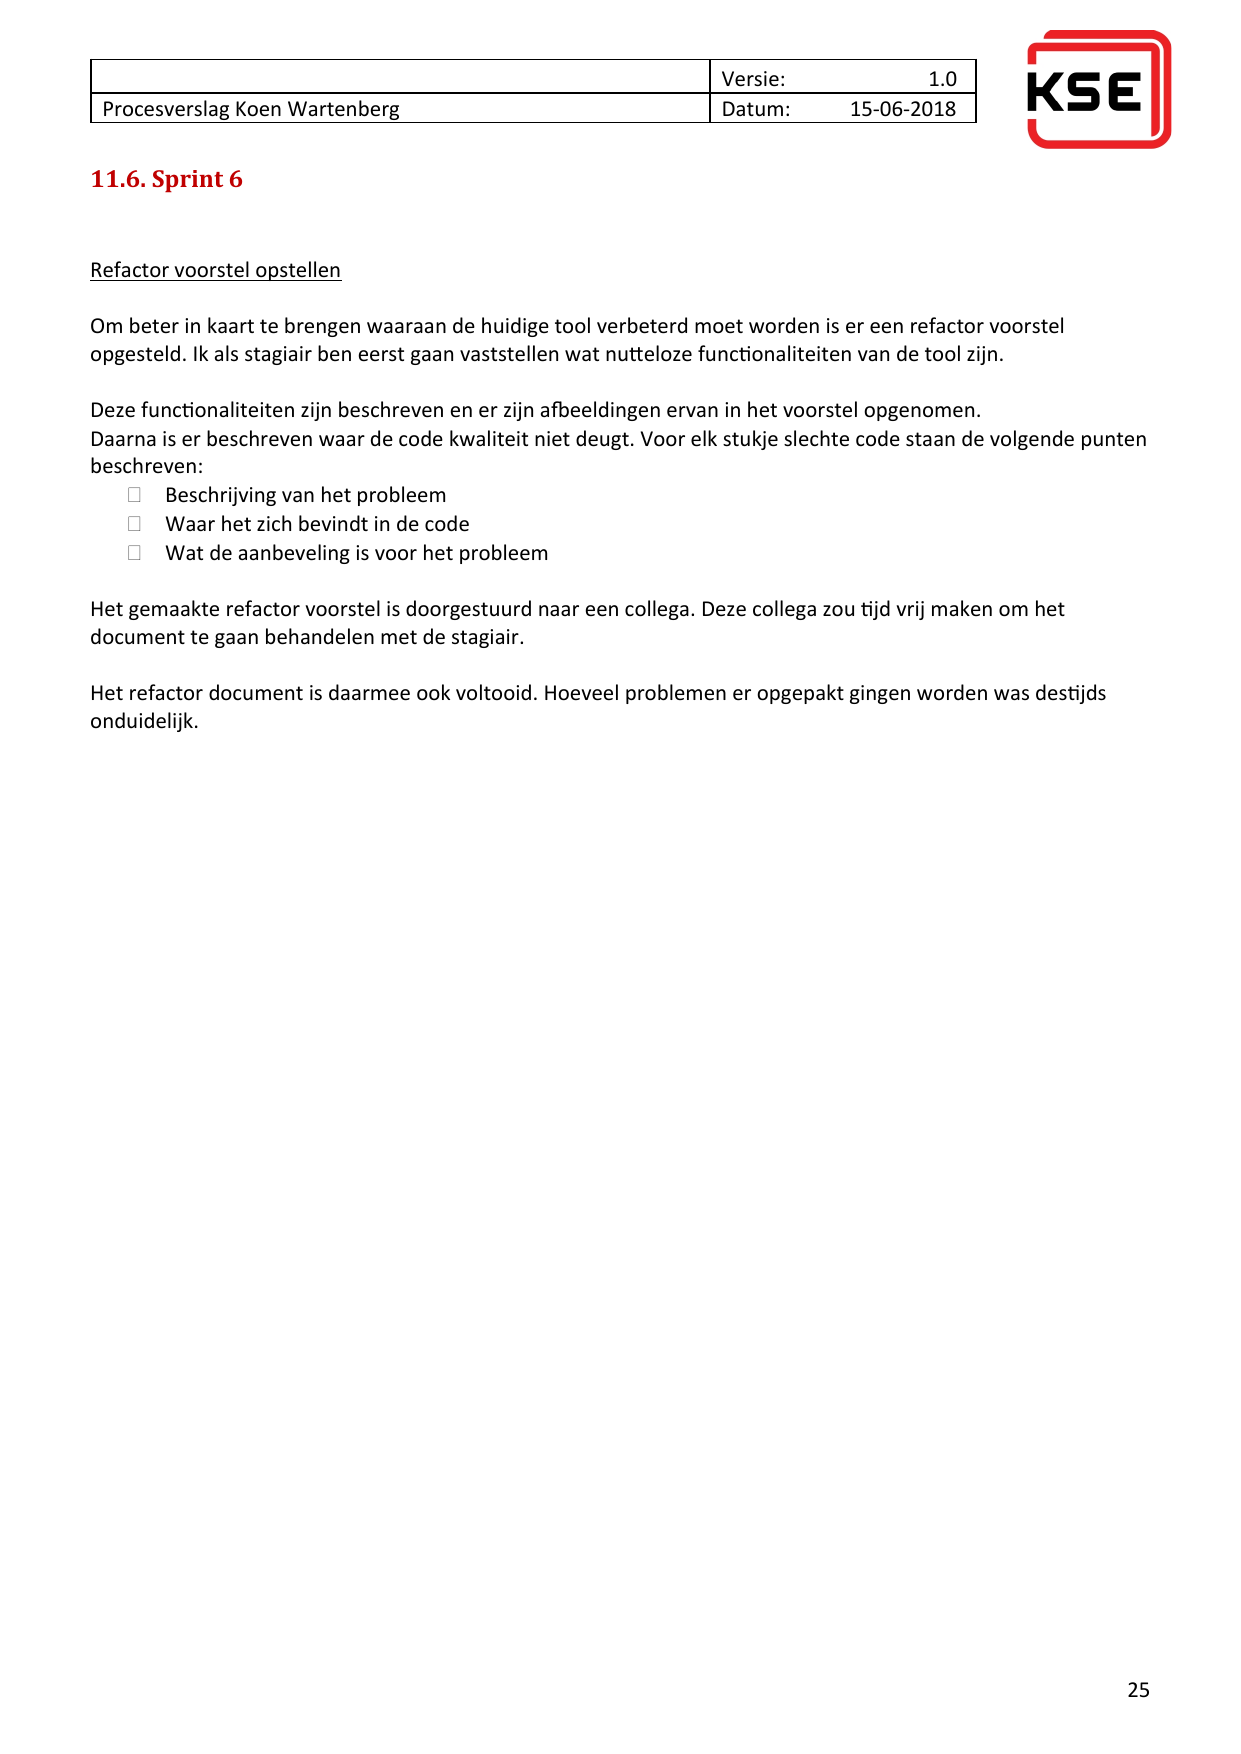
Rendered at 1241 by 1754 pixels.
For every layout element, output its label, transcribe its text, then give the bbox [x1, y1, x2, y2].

text Het refactor document is daarmee ook voltooid. Hoeveel problemen er opgepakt gingen worden was destijds onduidelijk. [90, 678, 1150, 734]
subtitle Sprint 6 [90, 164, 1150, 193]
picture [1027, 30, 1172, 149]
text Om beter in kaart te brengen waaraan de huidige tool verbeterd moet worden is er een refactor voorstel opgesteld. Ik als stagiair ben eerst gaan vaststellen wat nutteloze functionaliteiten van de tool zijn. [90, 312, 1150, 368]
text Daarna is er beschreven waar de code kwaliteit niet deugt. Voor elk stukje slechte code staan de volgende punten beschreven: [90, 424, 1150, 480]
list Wat de aanbeveling is voor het probleem [127, 537, 1150, 566]
list Beschrijving van het probleem [127, 480, 1150, 508]
text Het gemaakte refactor voorstel is doorgestuurd naar een collega. Deze collega zou tijd vrij maken om het document te gaan behandelen met de stagiair. [90, 594, 1150, 650]
text Deze functionaliteiten zijn beschreven en er zijn afbeeldingen ervan in het voorstel opgenomen. [90, 396, 1150, 424]
list Waar het zich bevindt in de code [127, 508, 1150, 537]
text Refactor voorstel opstellen [90, 256, 1150, 283]
